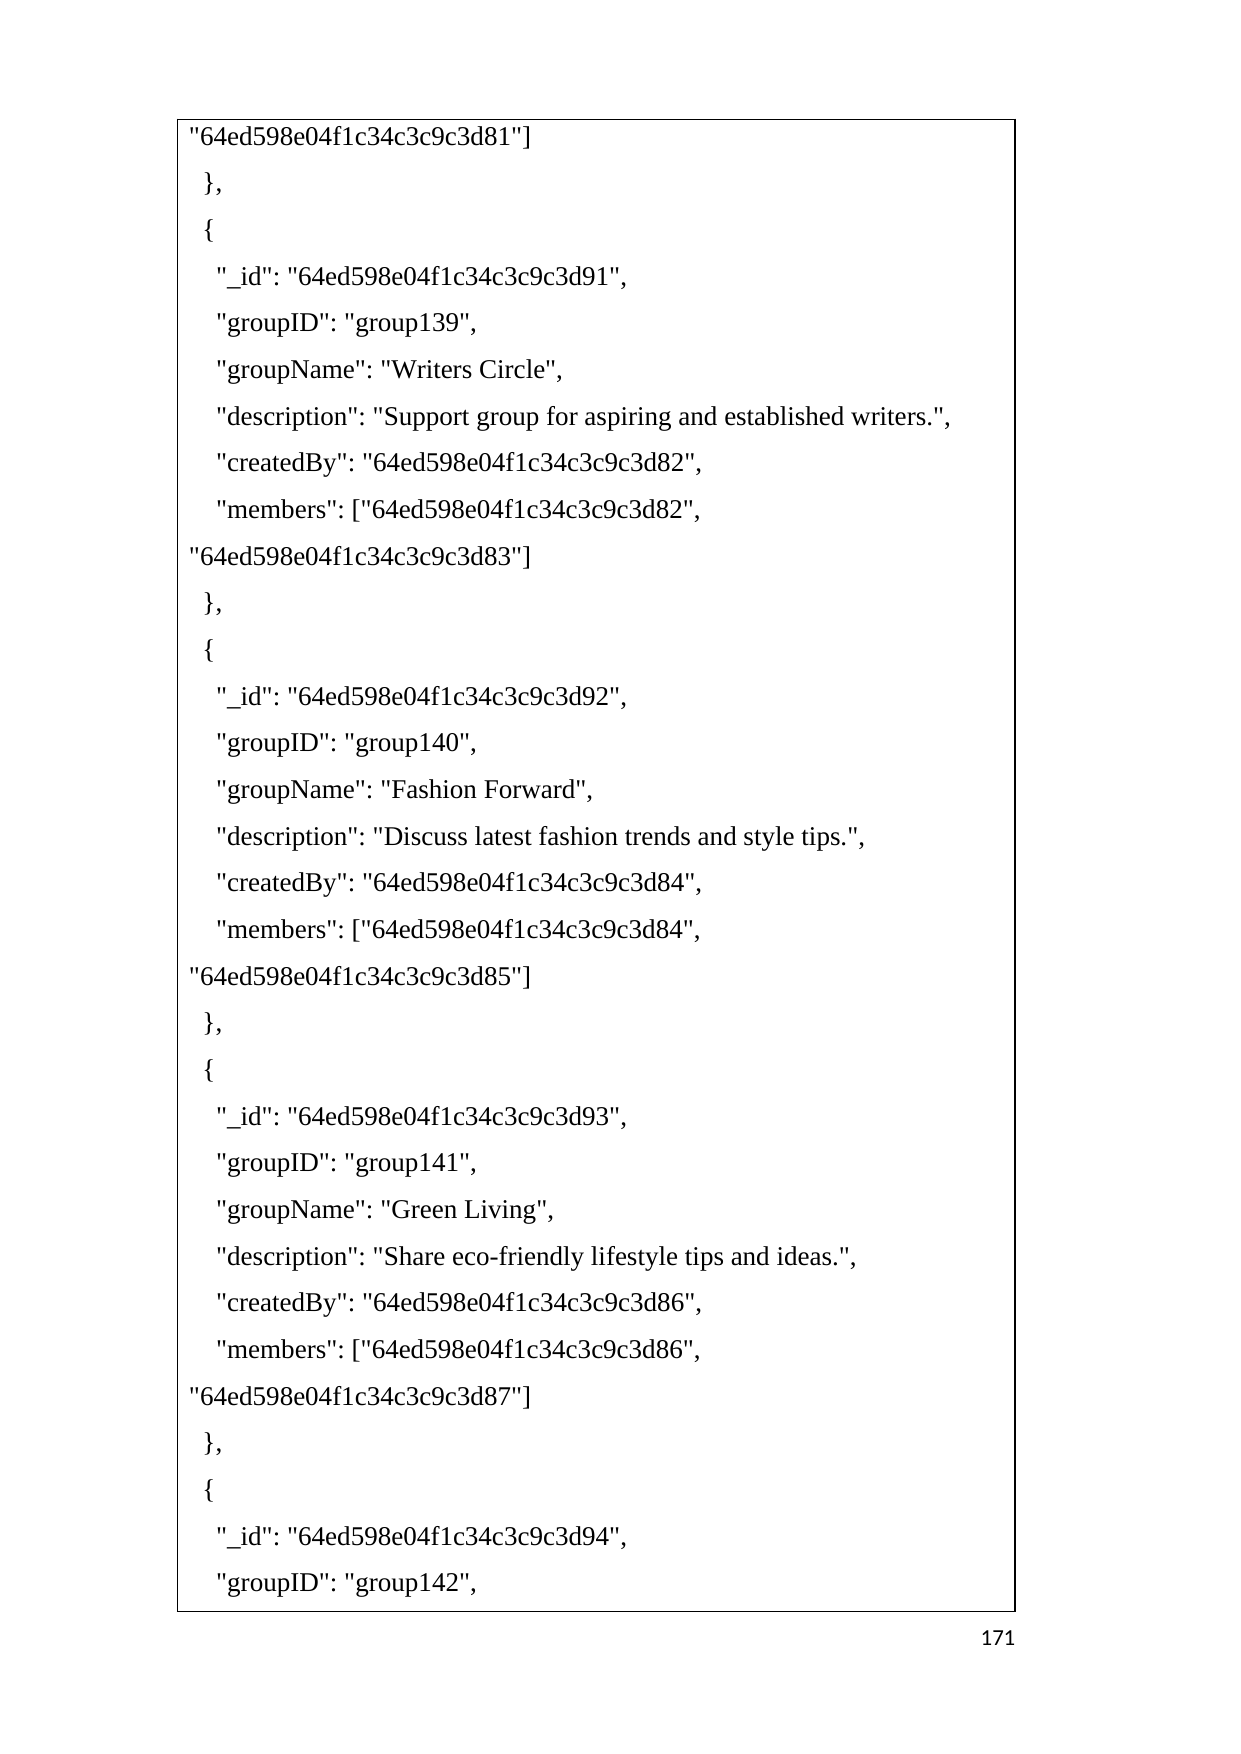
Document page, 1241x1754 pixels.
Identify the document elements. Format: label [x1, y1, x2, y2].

table_header [178, 120, 1014, 1611]
